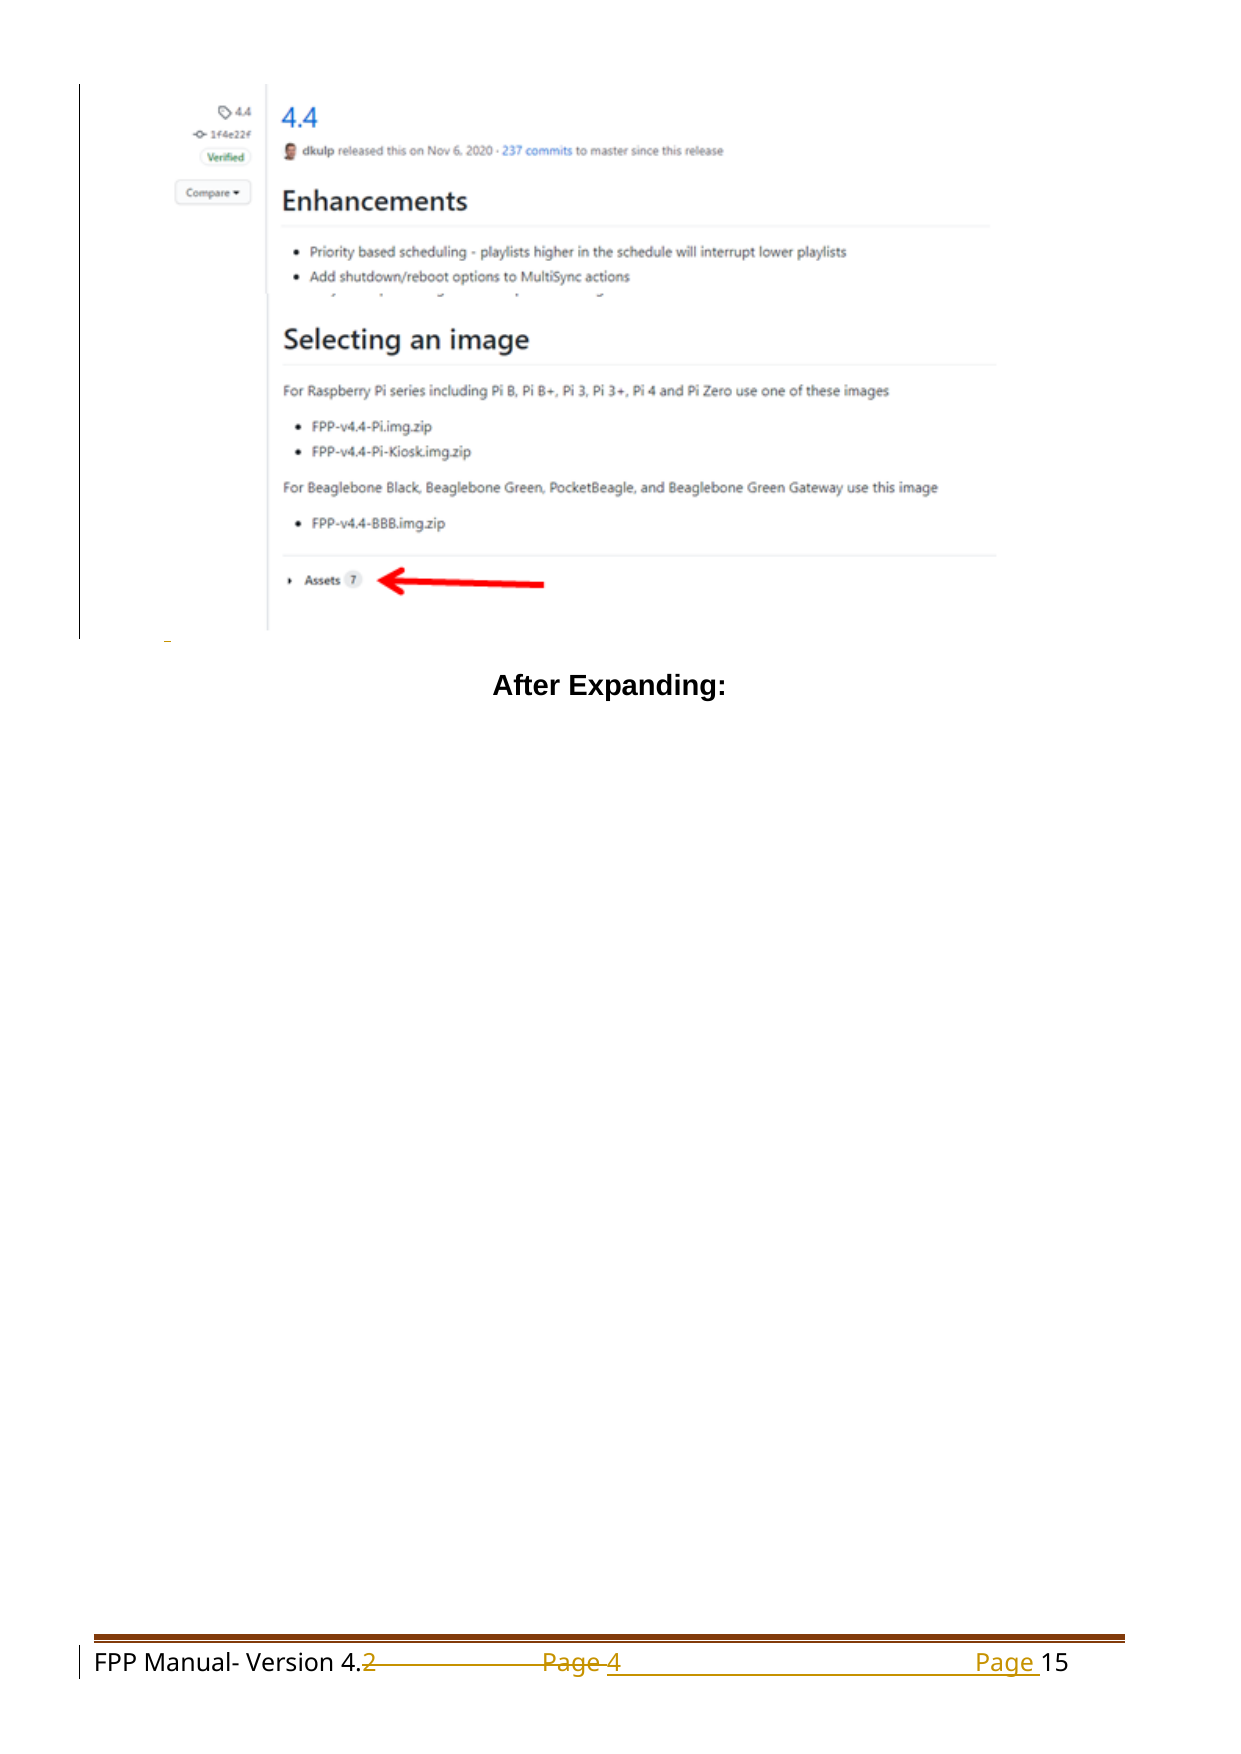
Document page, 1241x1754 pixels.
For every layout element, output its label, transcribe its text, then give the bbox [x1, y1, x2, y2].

text After Expanding: [94, 668, 1125, 701]
picture [170, 84, 1055, 640]
